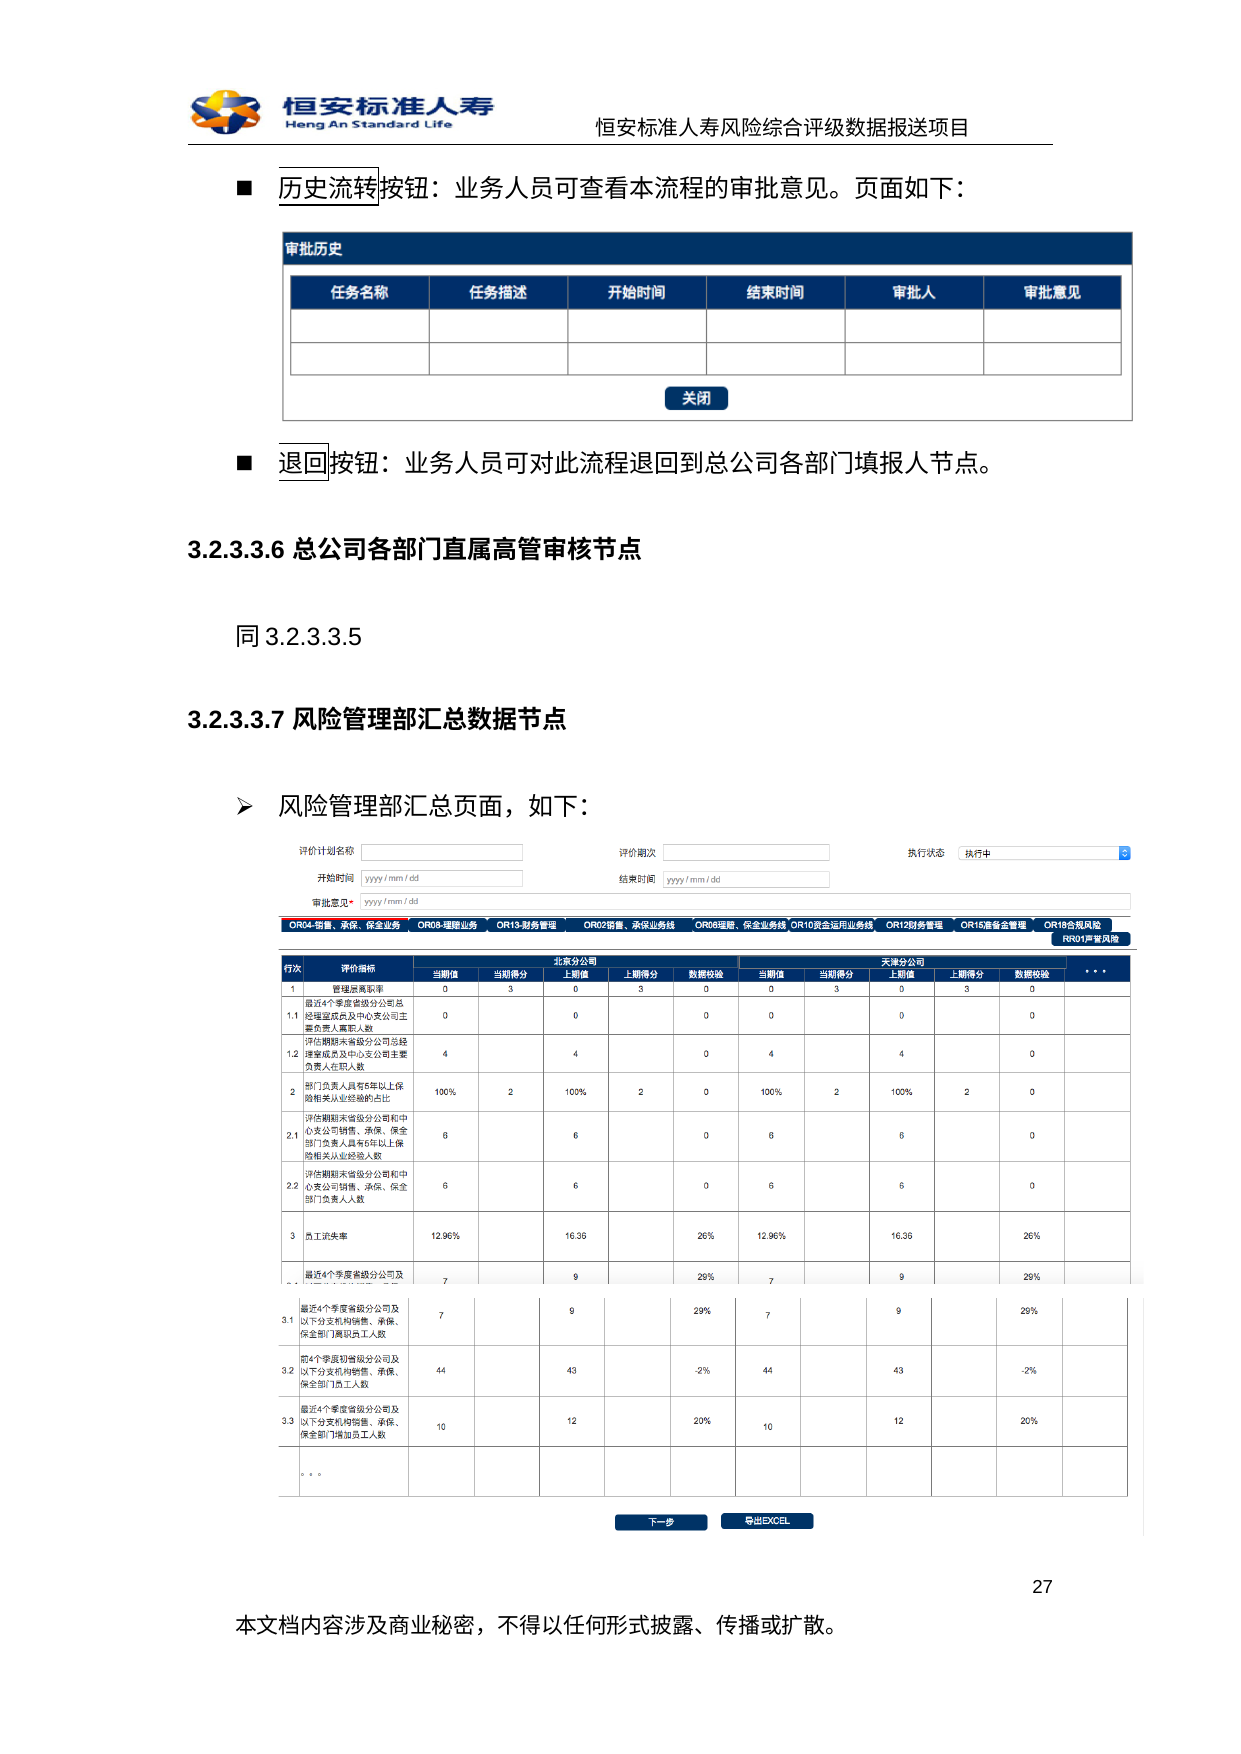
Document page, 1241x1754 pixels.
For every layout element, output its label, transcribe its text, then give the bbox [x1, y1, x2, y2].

picture [278, 224, 1144, 429]
picture [278, 1298, 1144, 1536]
list 风险管理部汇总页面，如下： [235, 786, 1053, 823]
list 历史流转按钮：业务人员可查看本流程的审批意见。页面如下： [235, 167, 378, 206]
subtitle 总公司各部门直属高管审核节点 [187, 529, 1053, 566]
picture [187, 88, 497, 136]
list 退回按钮：业务人员可对此流程退回到总公司各部门填报人节点。 [235, 443, 328, 481]
list 历史流转按钮：业务人员可查看本流程的审批意见。页面如下： [379, 167, 1053, 206]
subtitle 风险管理部汇总数据节点 [187, 700, 1053, 736]
list 退回按钮：业务人员可对此流程退回到总公司各部门填报人节点。 [329, 443, 1053, 481]
picture [278, 840, 1144, 1284]
text 同3.2.3.3.5 [187, 616, 1053, 652]
